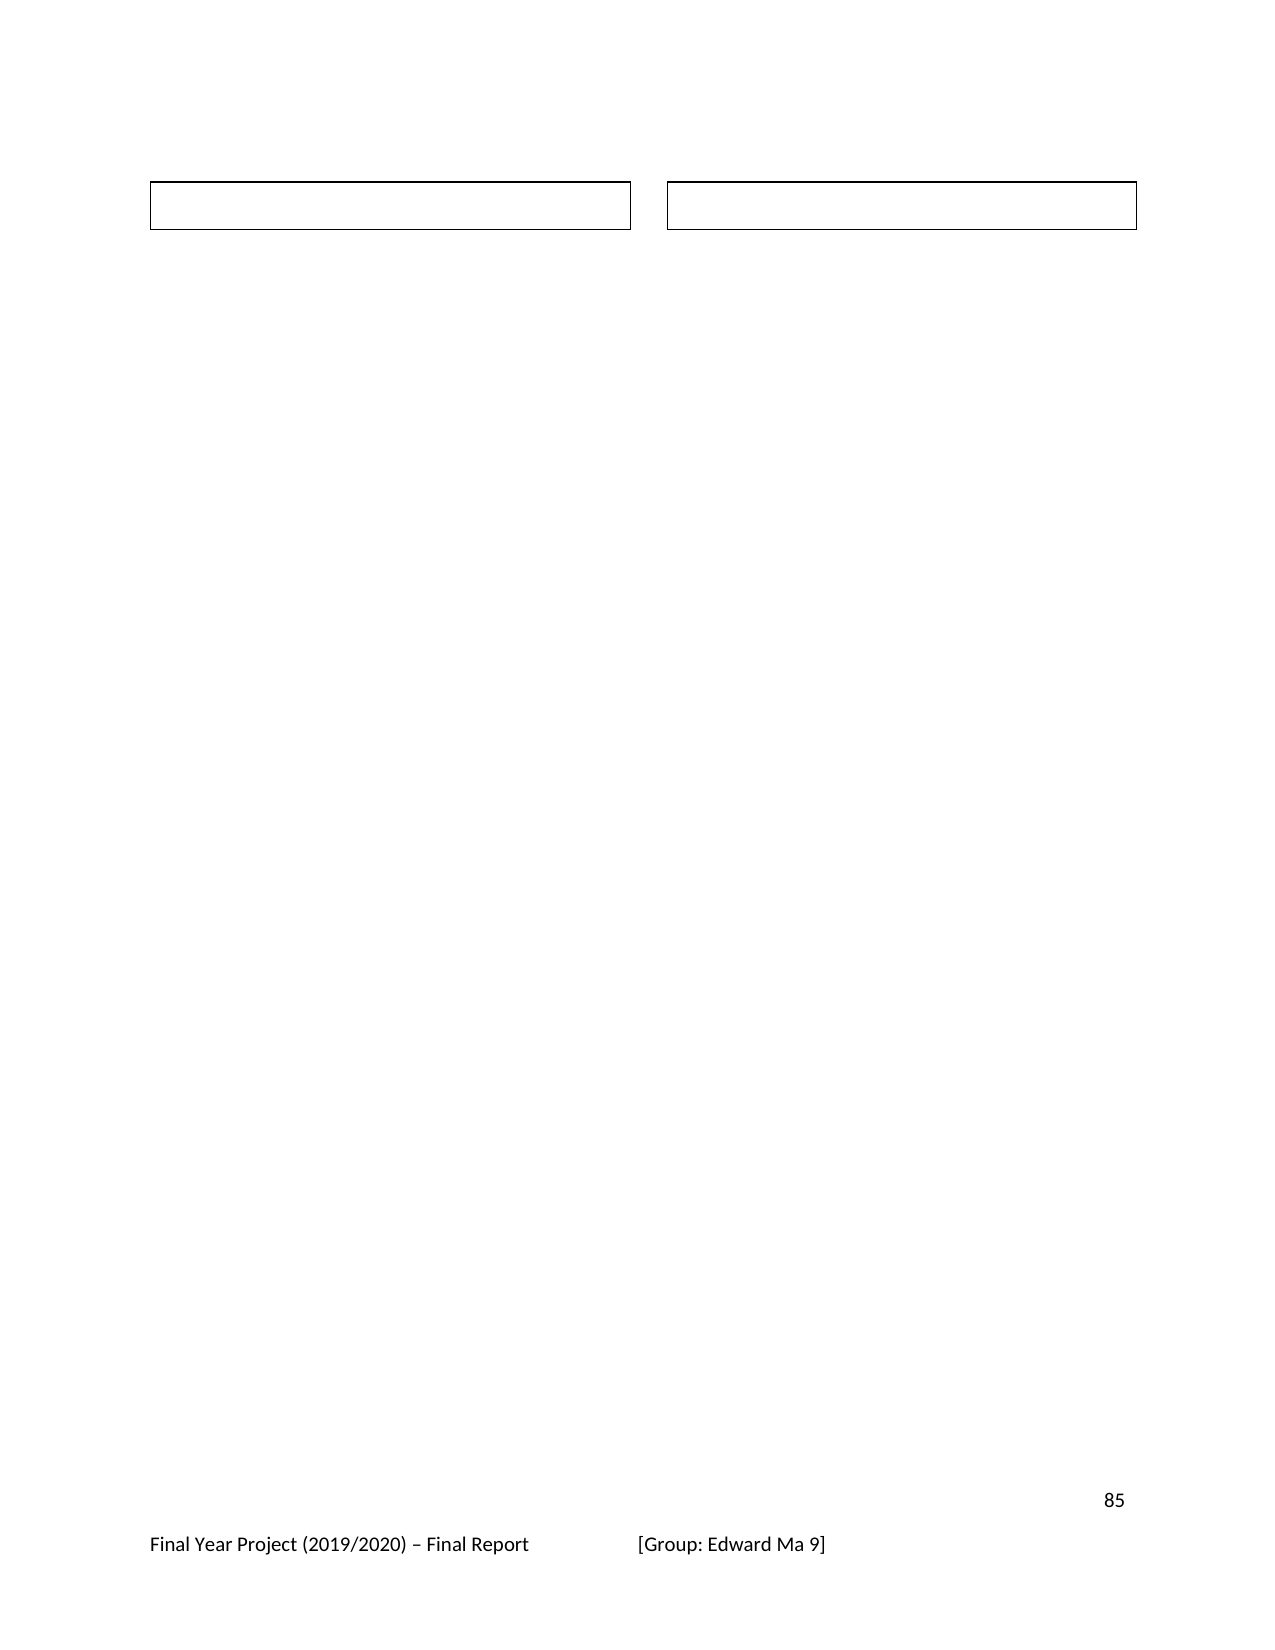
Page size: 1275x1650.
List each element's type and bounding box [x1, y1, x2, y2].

table_header [668, 183, 1136, 229]
table_header [151, 183, 630, 229]
table_header [631, 181, 667, 229]
